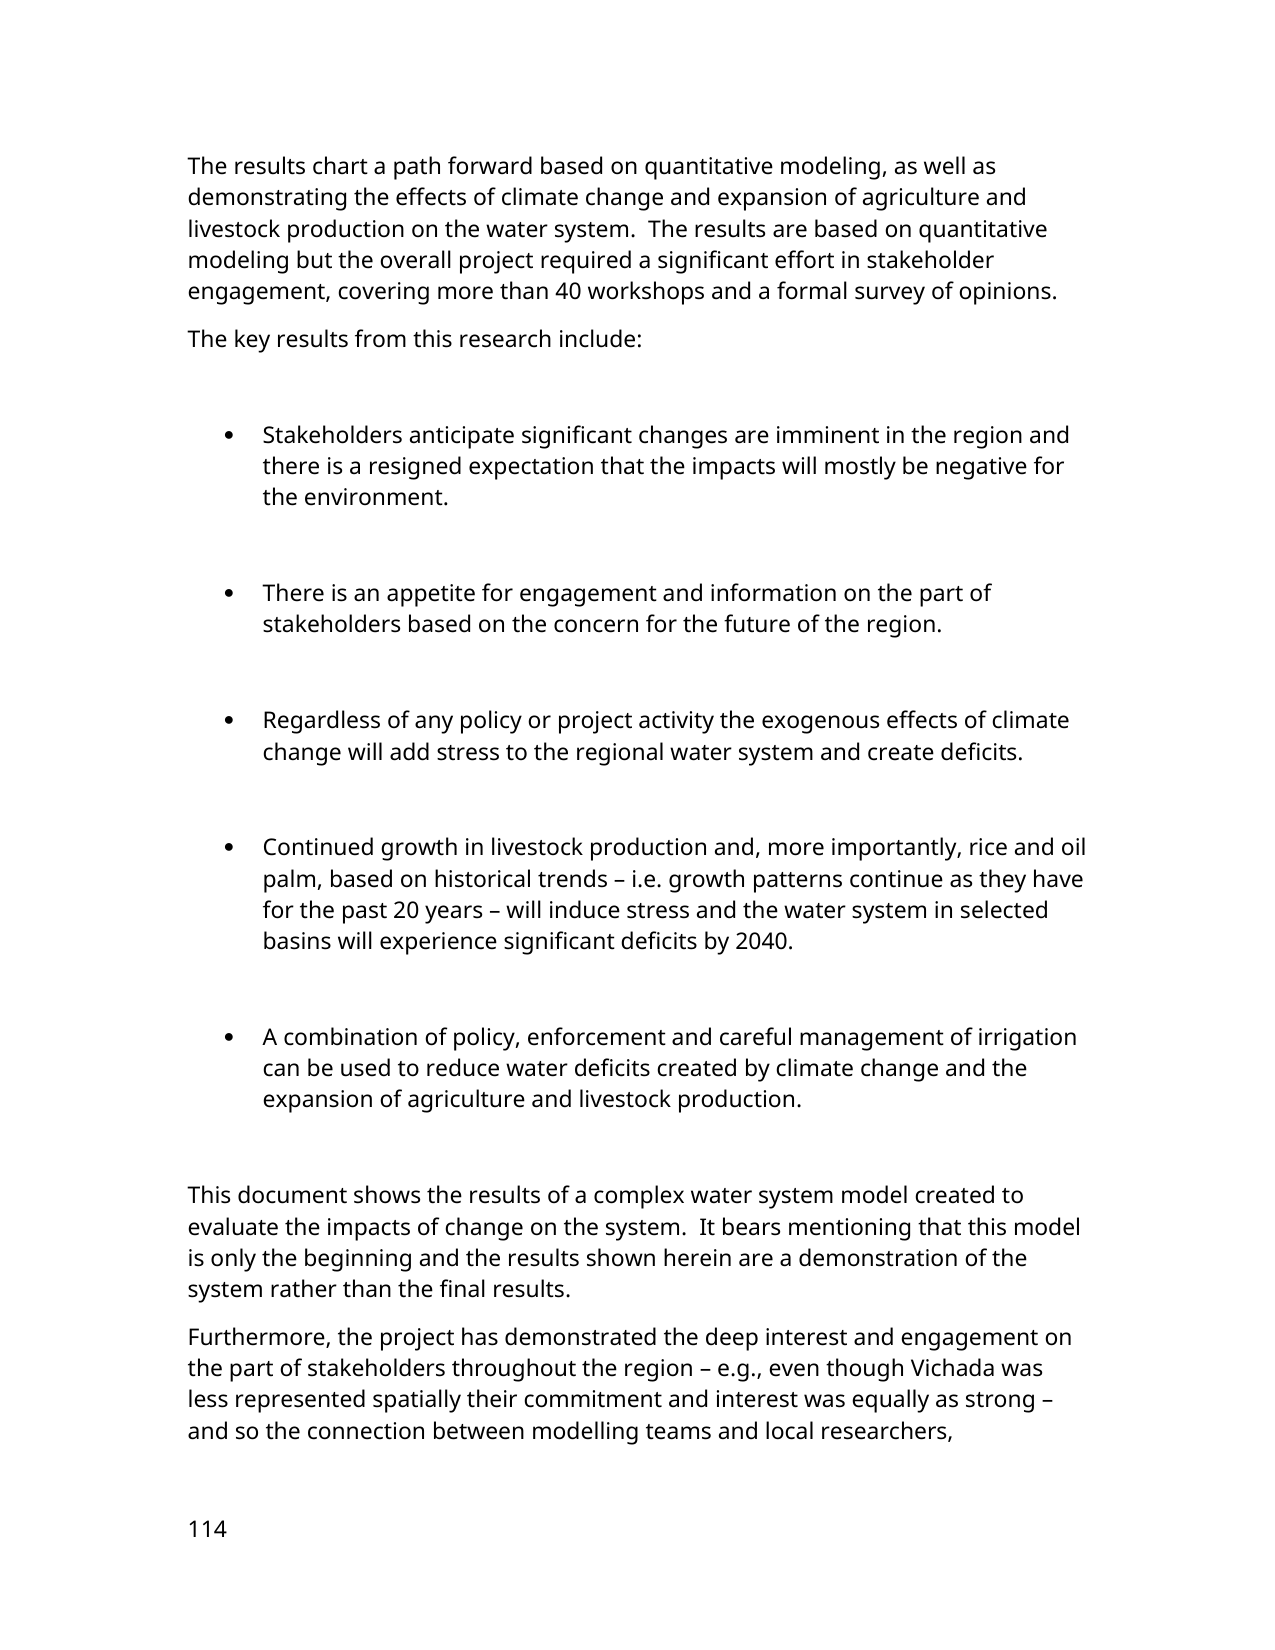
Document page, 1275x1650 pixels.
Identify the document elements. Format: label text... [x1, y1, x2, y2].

list Continued growth in livestock production and, more importantly, rice and oil palm, based on historical trends – i.e. growth patterns continue as they have for the past 20 years – will induce stress and the water system in selected basins will experience significant deficits by 2040. [225, 831, 1087, 956]
list A combination of policy, enforcement and careful management of irrigation can be used to reduce water deficits created by climate change and the expansion of agriculture and livestock production. [225, 1021, 1087, 1114]
list Regardless of any policy or project activity the exogenous effects of climate change will add stress to the regional water system and create deficits. [225, 704, 1087, 767]
text This document shows the results of a complex water system model created to evaluate the impacts of change on the system. It bears mentioning that this model is only the beginning and the results shown herein are a demonstration of the system rather than the final results. [187, 1179, 1087, 1304]
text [187, 1321, 1087, 1446]
list There is an appetite for engagement and information on the part of stakeholders based on the concern for the future of the region. [225, 577, 1087, 639]
text The results chart a path forward based on quantitative modeling, as well as demonstrating the effects of climate change and expansion of agriculture and livestock production on the water system. The results are based on quantitative modeling but the overall project required a significant effort in stakeholder engagement, covering more than 40 workshops and a formal survey of opinions. [187, 150, 1087, 306]
text The key results from this research include: [187, 323, 1087, 354]
list Stakeholders anticipate significant changes are imminent in the region and there is a resigned expectation that the impacts will mostly be negative for the environment. [225, 419, 1087, 512]
